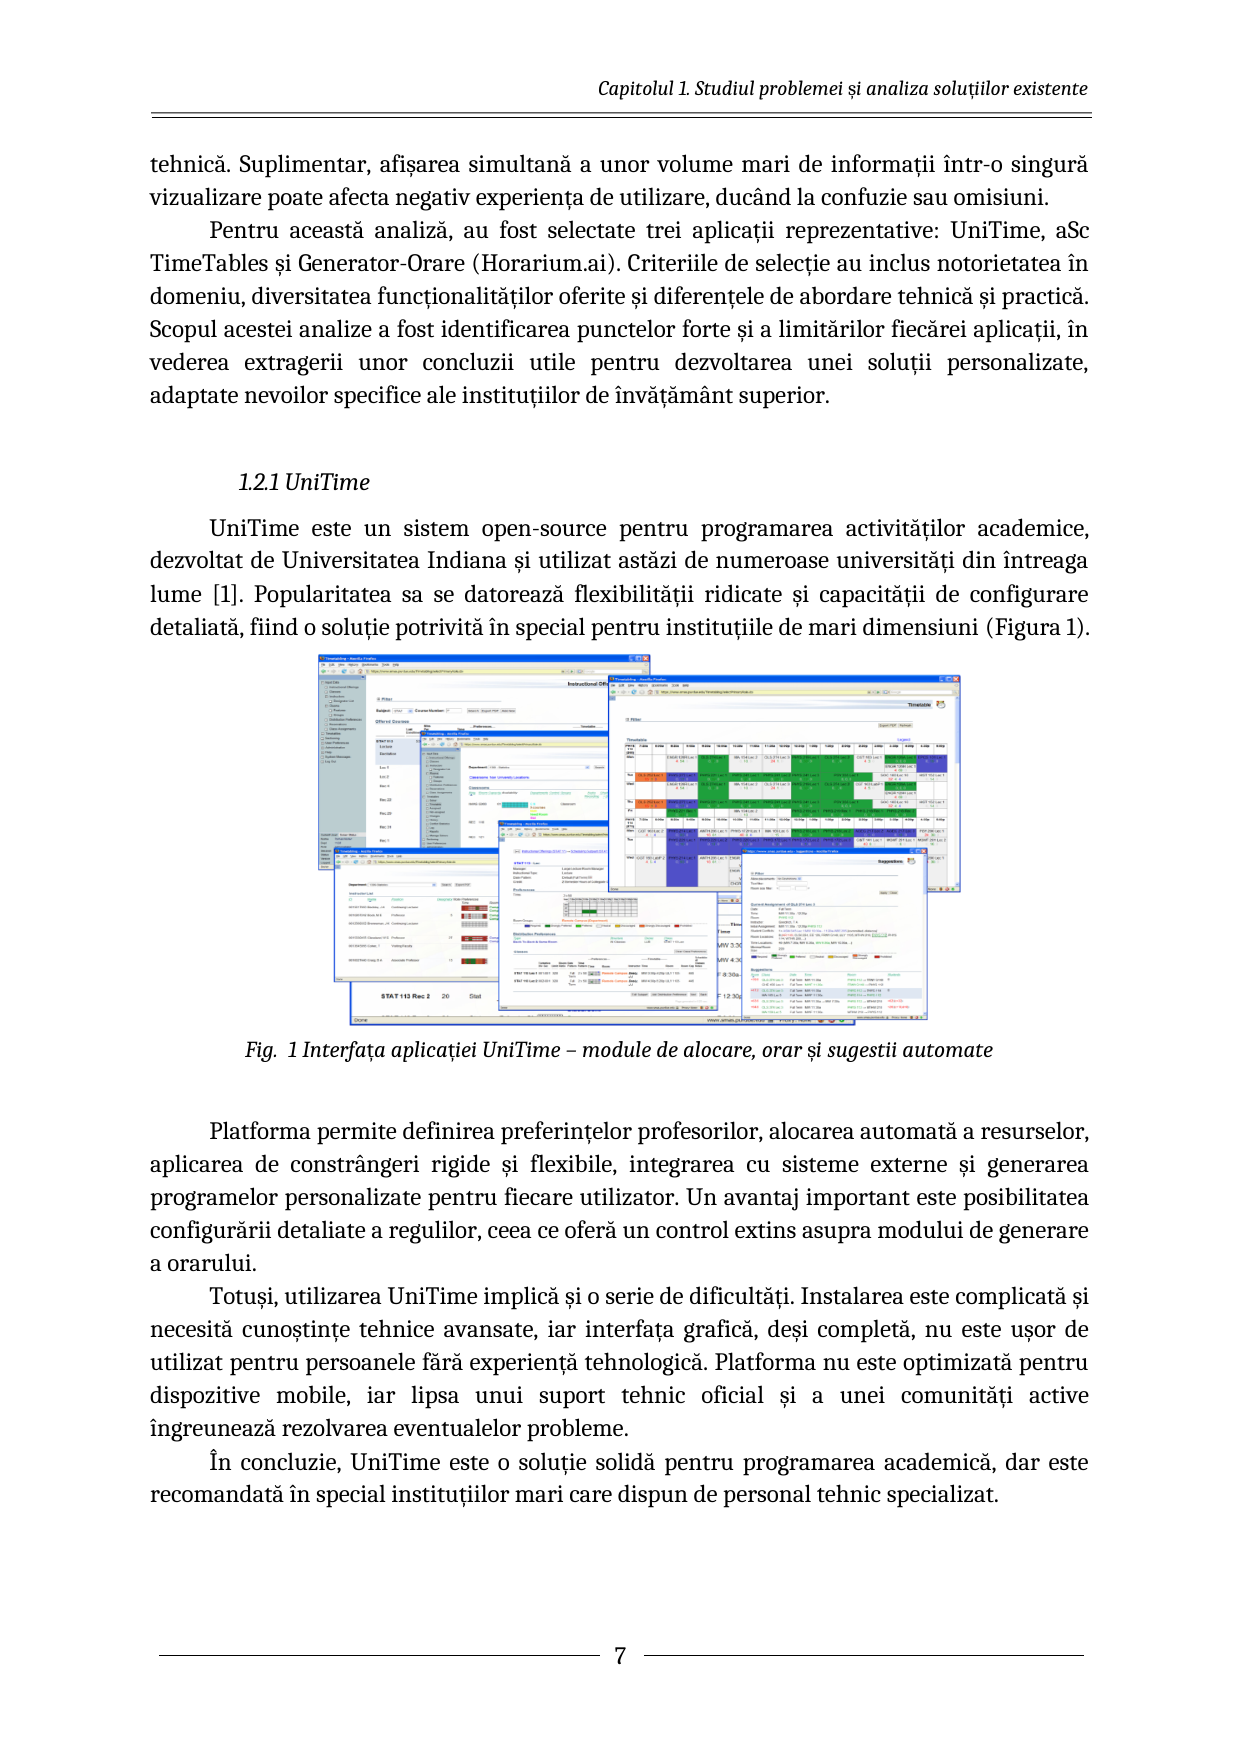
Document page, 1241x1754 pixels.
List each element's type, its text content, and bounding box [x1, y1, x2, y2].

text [150, 150, 1090, 212]
picture [245, 645, 995, 1034]
text Platforma permite definirea preferințelor profesorilor, alocarea automată a resurselor, aplicarea de constrângeri rigide și flexibile, integrarea cu sisteme externe și generarea programelor personalizate pentru fiecare utilizator. Un avantaj important este posibilitatea configurării detaliate a regulilor, ceea ce oferă un control extins asupra modului de generare a orarului. [150, 1117, 1090, 1278]
text UniTime este un sistem open-source pentru programarea activităților academice, dezvoltat de Universitatea Indiana și utilizat astăzi de numeroase universități din întreaga lume [1]. Popularitatea sa se datorează flexibilității ridicate și capacității de configurare detaliată, fiind o soluție potrivită în special pentru instituțiile de mari dimensiuni (Figura 1). [150, 513, 1090, 641]
text Pentru această analiză, au fost selectate trei aplicații reprezentative: UniTime, aSc TimeTables și Generator-Orare (Horarium.ai). Criteriile de selecție au inclus notorietatea în domeniu, diversitatea funcționalităților oferite și diferențele de abordare tehnică și practică. Scopul acestei analize a fost identificarea punctelor forte și a limitărilor fiecărei aplicații, în vederea extragerii unor concluzii utile pentru dezvoltarea unei soluții personalizate, adaptate nevoilor specifice ale instituțiilor de învățământ superior. [150, 216, 1090, 410]
subtitle Fig. 1 Interfața aplicației UniTime – module de alocare, orar și sugestii automate [150, 1037, 1090, 1063]
text În concluzie, UniTime este o soluție solidă pentru programarea academică, dar este recomandată în special instituțiilor mari care dispun de personal tehnic specializat. [150, 1447, 1090, 1509]
text Totuși, utilizarea UniTime implică și o serie de dificultăți. Instalarea este complicată și necesită cunoștințe tehnice avansate, iar interfața grafică, deși completă, nu este ușor de utilizat pentru persoanele fără experiență tehnologică. Platforma nu este optimizată pentru dispozitive mobile, iar lipsa unui suport tehnic oficial și a unei comunități active îngreunează rezolvarea eventualelor probleme. [150, 1282, 1090, 1443]
subtitle 1.2.1 UniTime [150, 468, 1090, 497]
